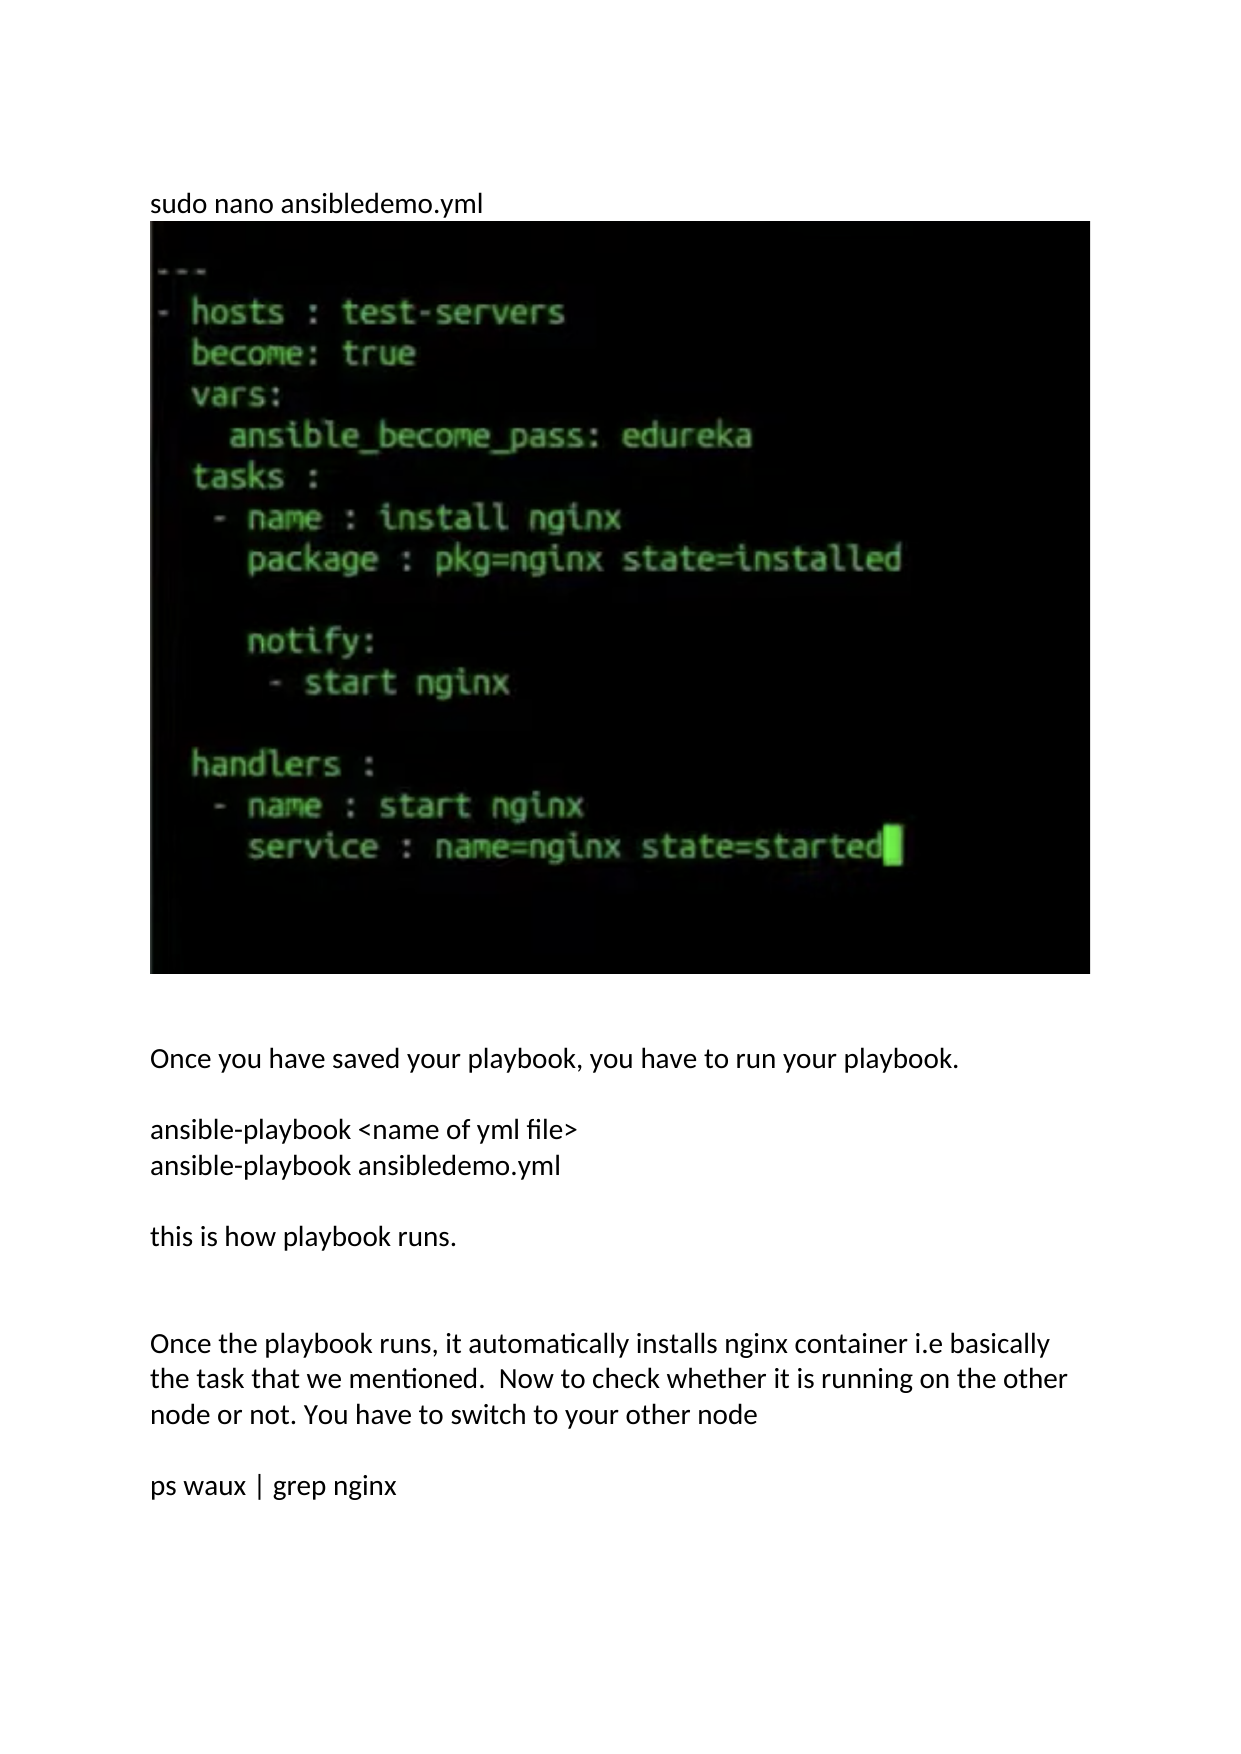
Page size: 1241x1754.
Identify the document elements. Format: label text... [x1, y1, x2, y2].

text sudo nano ansibledemo.yml [150, 186, 1090, 221]
text ps waux | grep nginx [150, 1467, 1090, 1503]
text ansible-playbook <name of yml file> [150, 1111, 1090, 1147]
text this is how playbook runs. [150, 1218, 1090, 1254]
text Once the playbook runs, it automatically installs nginx container i.e basically the task that we mentioned. Now to check whether it is running on the other node or not. You have to switch to your other node [150, 1325, 1090, 1432]
picture [150, 221, 1091, 974]
text ansible-playbook ansibledemo.yml [150, 1147, 1090, 1182]
text Once you have saved your playbook, you have to run your playbook. [150, 1040, 1090, 1076]
